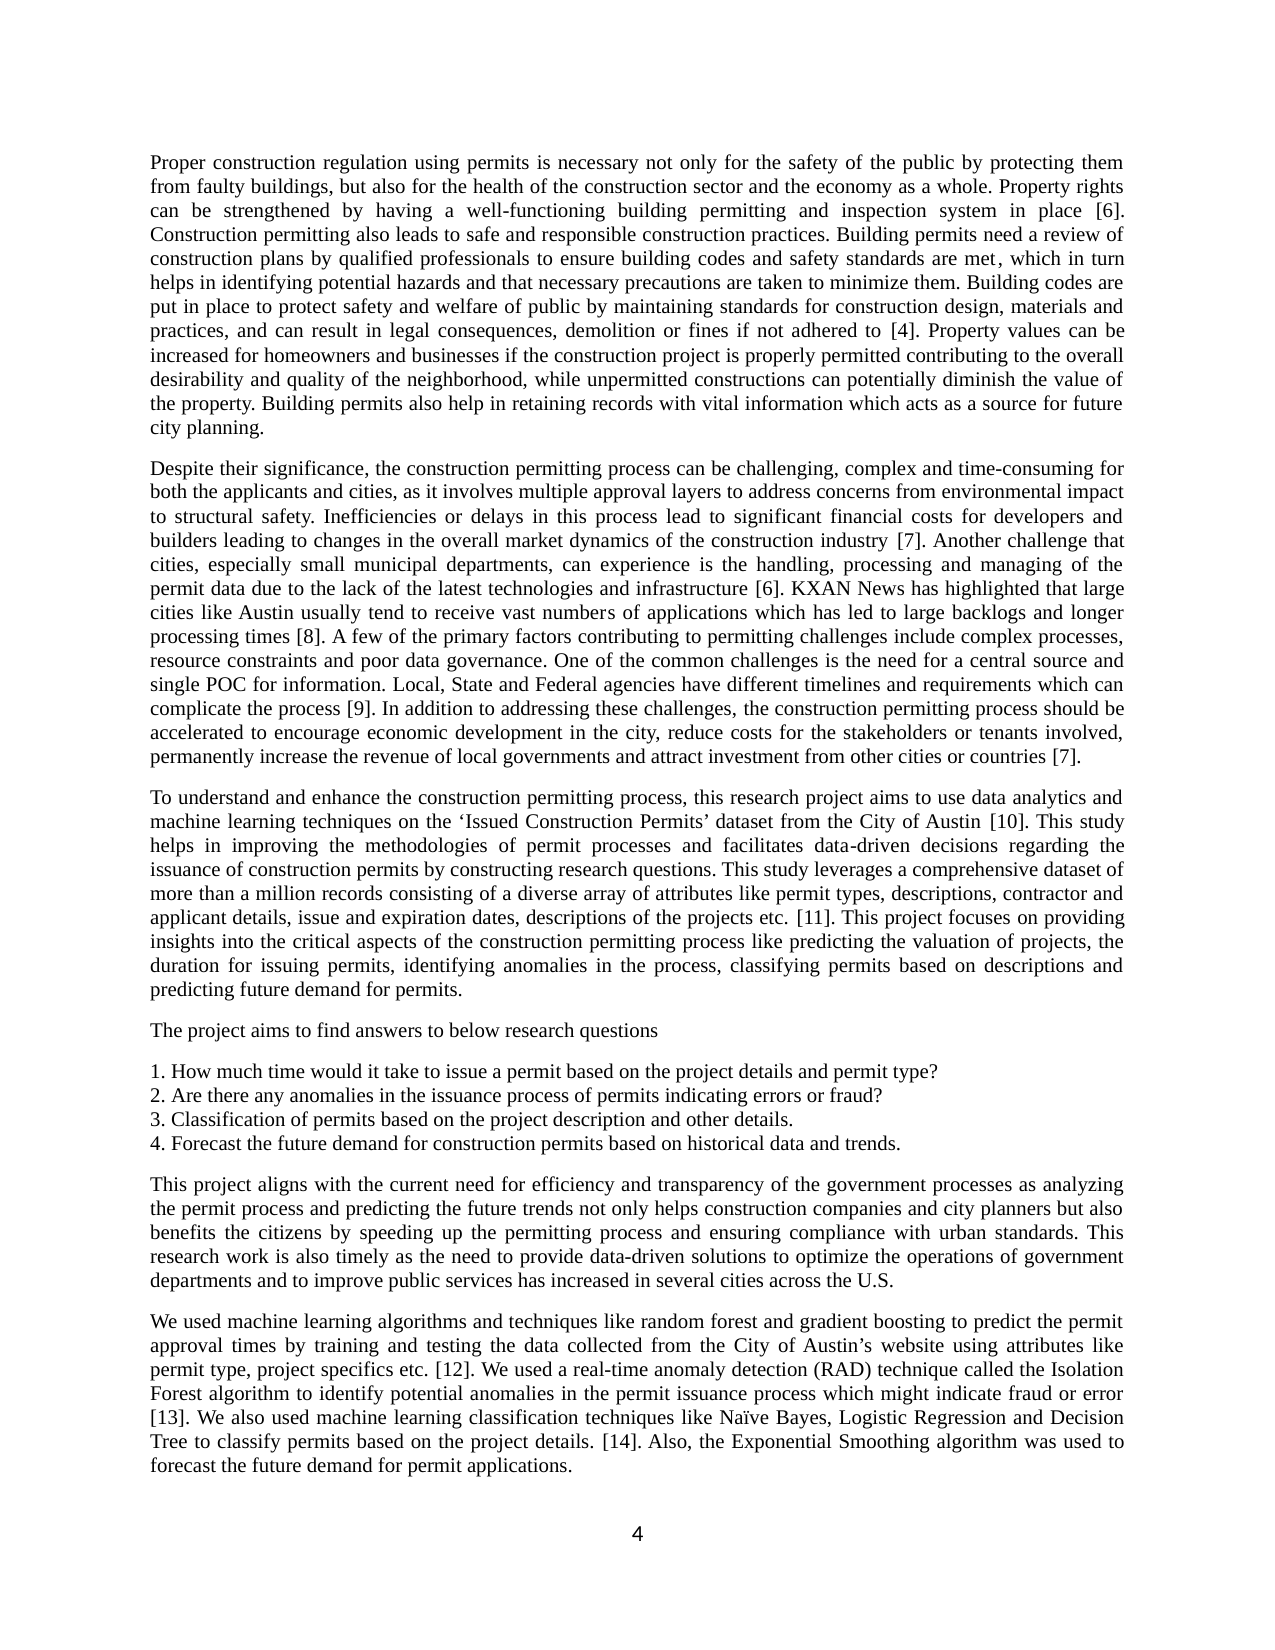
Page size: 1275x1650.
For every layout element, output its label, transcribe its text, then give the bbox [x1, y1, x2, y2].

text 2. Are there any anomalies in the issuance process of permits indicating errors or fraud? [150, 1083, 1125, 1107]
text This project aligns with the current need for efficiency and transparency of the government processes as analyzing the permit process and predicting the future trends not only helps construction companies and city planners but also benefits the citizens by speeding up the permitting process and ensuring compliance with urban standards. This research work is also timely as the need to provide data-driven solutions to optimize the operations of government departments and to improve public services has increased in several cities across the U.S. [150, 1172, 1125, 1292]
text To understand and enhance the construction permitting process, this research project aims to use data analytics and machine learning techniques on the ‘Issued Construction Permits’ dataset from the City of Austin . This study helps in improving the methodologies of permit processes and facilitates data-driven decisions regarding the issuance of construction permits by constructing research questions. This study leverages a comprehensive dataset of more than a million records consisting of a diverse array of attributes like permit types, descriptions, contractor and applicant details, issue and expiration dates, descriptions of the projects etc. . This project focuses on providing insights into the critical aspects of the construction permitting process like predicting the valuation of projects, the duration for issuing permits, identifying anomalies in the process, classifying permits based on descriptions and predicting future demand for permits. [150, 785, 1125, 1001]
text 4. Forecast the future demand for construction permits based on historical data and trends. [150, 1131, 1125, 1155]
text 3. Classification of permits based on the project description and other details. [150, 1107, 1125, 1131]
text 1. How much time would it take to issue a permit based on the project details and permit type? [150, 1059, 1125, 1083]
text The project aims to find answers to below research questions [150, 1018, 1125, 1042]
text Proper construction regulation using permits is necessary not only for the safety of the public by protecting them from faulty buildings, but also for the health of the construction sector and the economy as a whole. Property rights can be strengthened by having a well-functioning building permitting and inspection system in place . Construction permitting also leads to safe and responsible construction practices. Building permits need a review of construction plans by qualified professionals to ensure building codes and safety standards are met, which in turn helps in identifying potential hazards and that necessary precautions are taken to minimize them. Building codes are put in place to protect safety and welfare of public by maintaining standards for construction design, materials and practices, and can result in legal consequences, demolition or fines if not adhered to . Property values can be increased for homeowners and businesses if the construction project is properly permitted contributing to the overall desirability and quality of the neighborhood, while unpermitted constructions can potentially diminish the value of the property. Building permits also help in retaining records with vital information which acts as a source for future city planning. [150, 150, 1125, 439]
text Despite their significance, the construction permitting process can be challenging, complex and time-consuming for both the applicants and cities, as it involves multiple approval layers to address concerns from environmental impact to structural safety. Inefficiencies or delays in this process lead to significant financial costs for developers and builders leading to changes in the overall market dynamics of the construction industry . Another challenge that cities, especially small municipal departments, can experience is the handling, processing and managing of the permit data due to the lack of the latest technologies and infrastructure . KXAN News has highlighted that large cities like Austin usually tend to receive vast numbers of applications which has led to large backlogs and longer processing times . A few of the primary factors contributing to permitting challenges include complex processes, resource constraints and poor data governance. One of the common challenges is the need for a central source and single POC for information. Local, State and Federal agencies have different timelines and requirements which can complicate the process . In addition to addressing these challenges, the construction permitting process should be accelerated to encourage economic development in the city, reduce costs for the stakeholders or tenants involved, permanently increase the revenue of local governments and attract investment from other cities or countries . [150, 455, 1125, 768]
text We used machine learning algorithms and techniques like random forest and gradient boosting to predict the permit approval times by training and testing the data collected from the City of Austin’s website using attributes like permit type, project specifics etc. . We used a real-time anomaly detection (RAD) technique called the Isolation Forest algorithm to identify potential anomalies in the permit issuance process which might indicate fraud or error . We also used machine learning classification techniques like Naïve Bayes, Logistic Regression and Decision Tree to classify permits based on the project details. . Also, the Exponential Smoothing algorithm was used to forecast the future demand for permit applications. [150, 1309, 1125, 1477]
